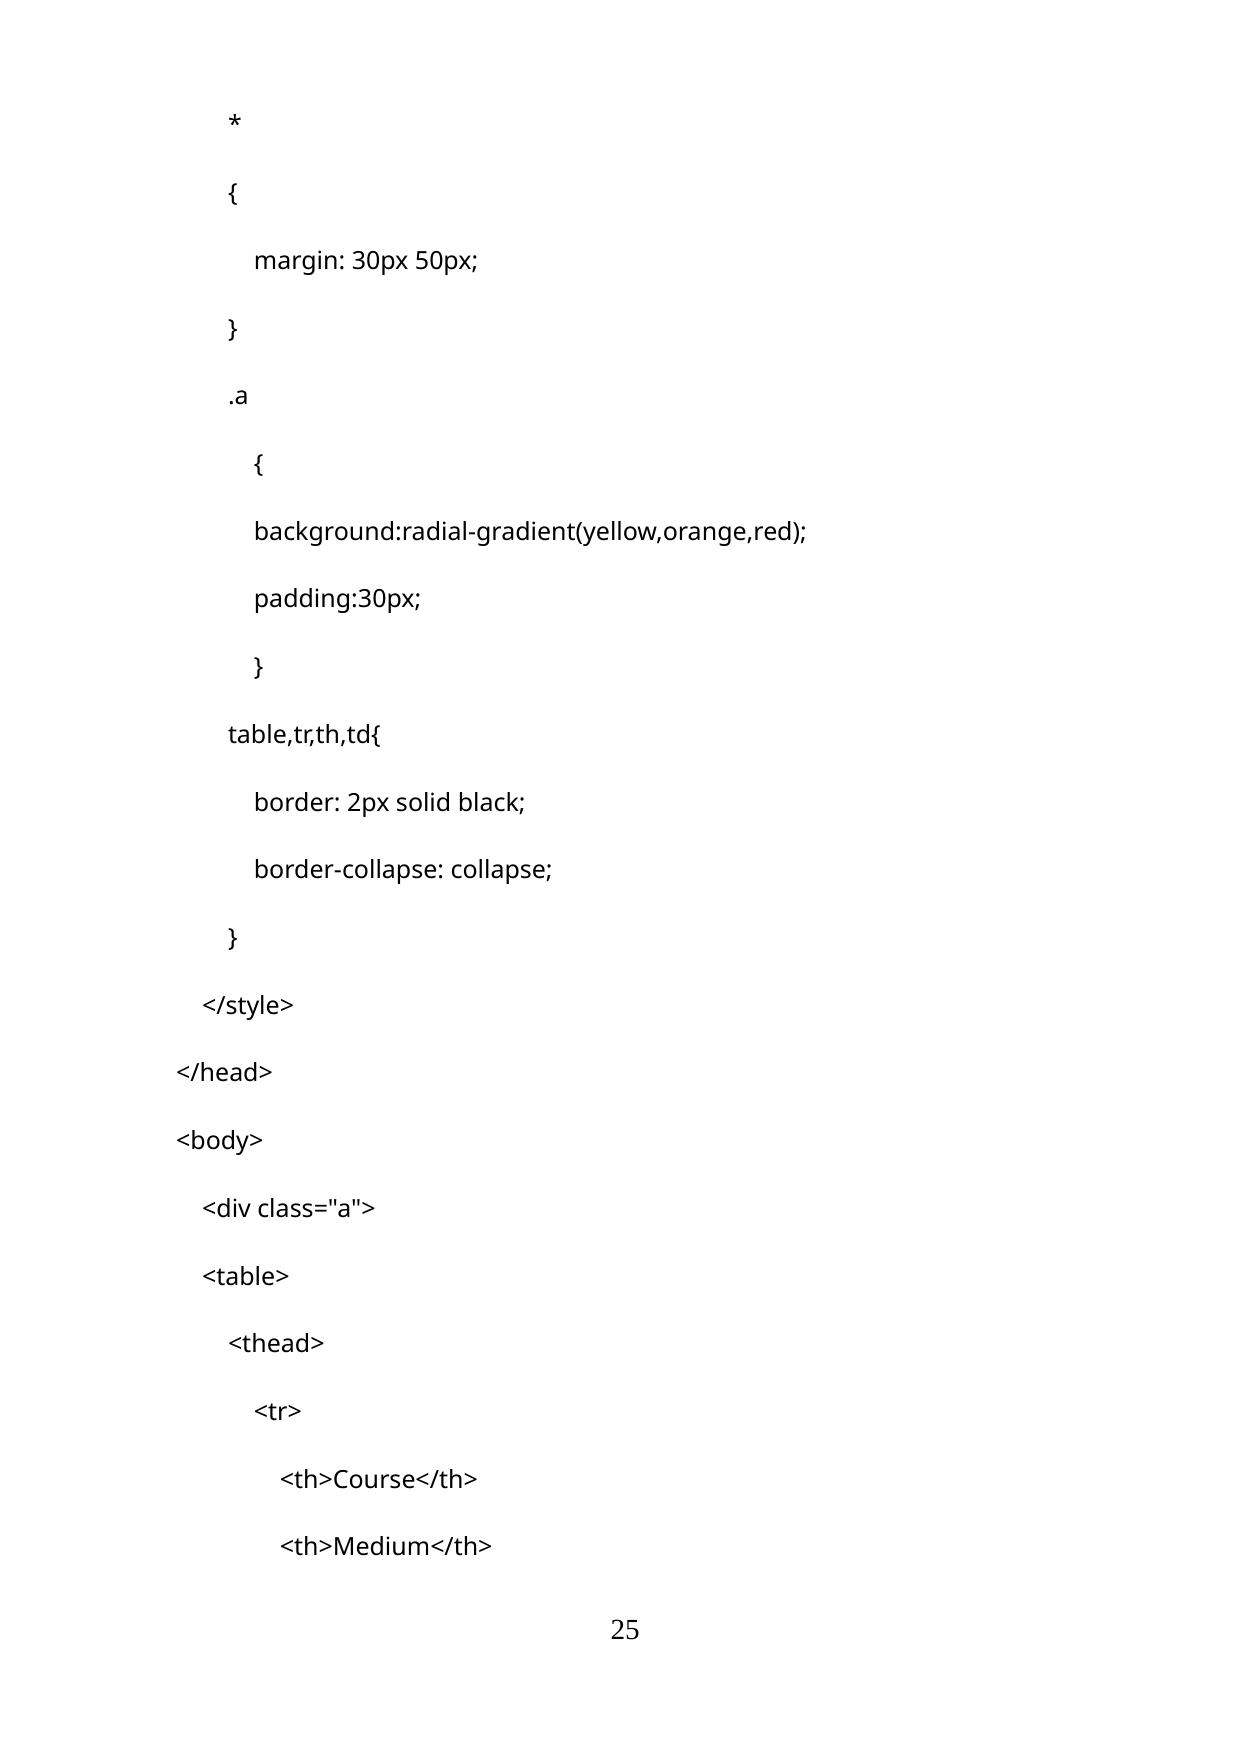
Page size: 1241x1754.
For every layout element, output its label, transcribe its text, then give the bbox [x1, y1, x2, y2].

text { [150, 175, 1106, 209]
text border: 2px solid black; [150, 784, 1106, 818]
text } [150, 649, 1106, 683]
text { [150, 446, 1106, 480]
text <tr> [150, 1394, 1106, 1428]
text <div class="a"> [150, 1191, 1106, 1224]
text * [150, 107, 1106, 141]
text border-collapse: collapse; [150, 852, 1106, 886]
text </style> [150, 987, 1106, 1021]
text <th>Medium</th> [150, 1529, 1106, 1563]
text <table> [150, 1258, 1106, 1292]
text <th>Course</th> [150, 1461, 1106, 1495]
text <body> [150, 1123, 1106, 1157]
text <thead> [150, 1326, 1106, 1360]
text padding:30px; [150, 581, 1106, 615]
text margin: 30px 50px; [150, 243, 1106, 277]
text </head> [150, 1055, 1106, 1089]
text .a [150, 378, 1106, 412]
text } [150, 310, 1106, 344]
text table,tr,th,td{ [150, 717, 1106, 751]
text background:radial-gradient(yellow,orange,red); [150, 513, 1106, 547]
text } [150, 920, 1106, 954]
